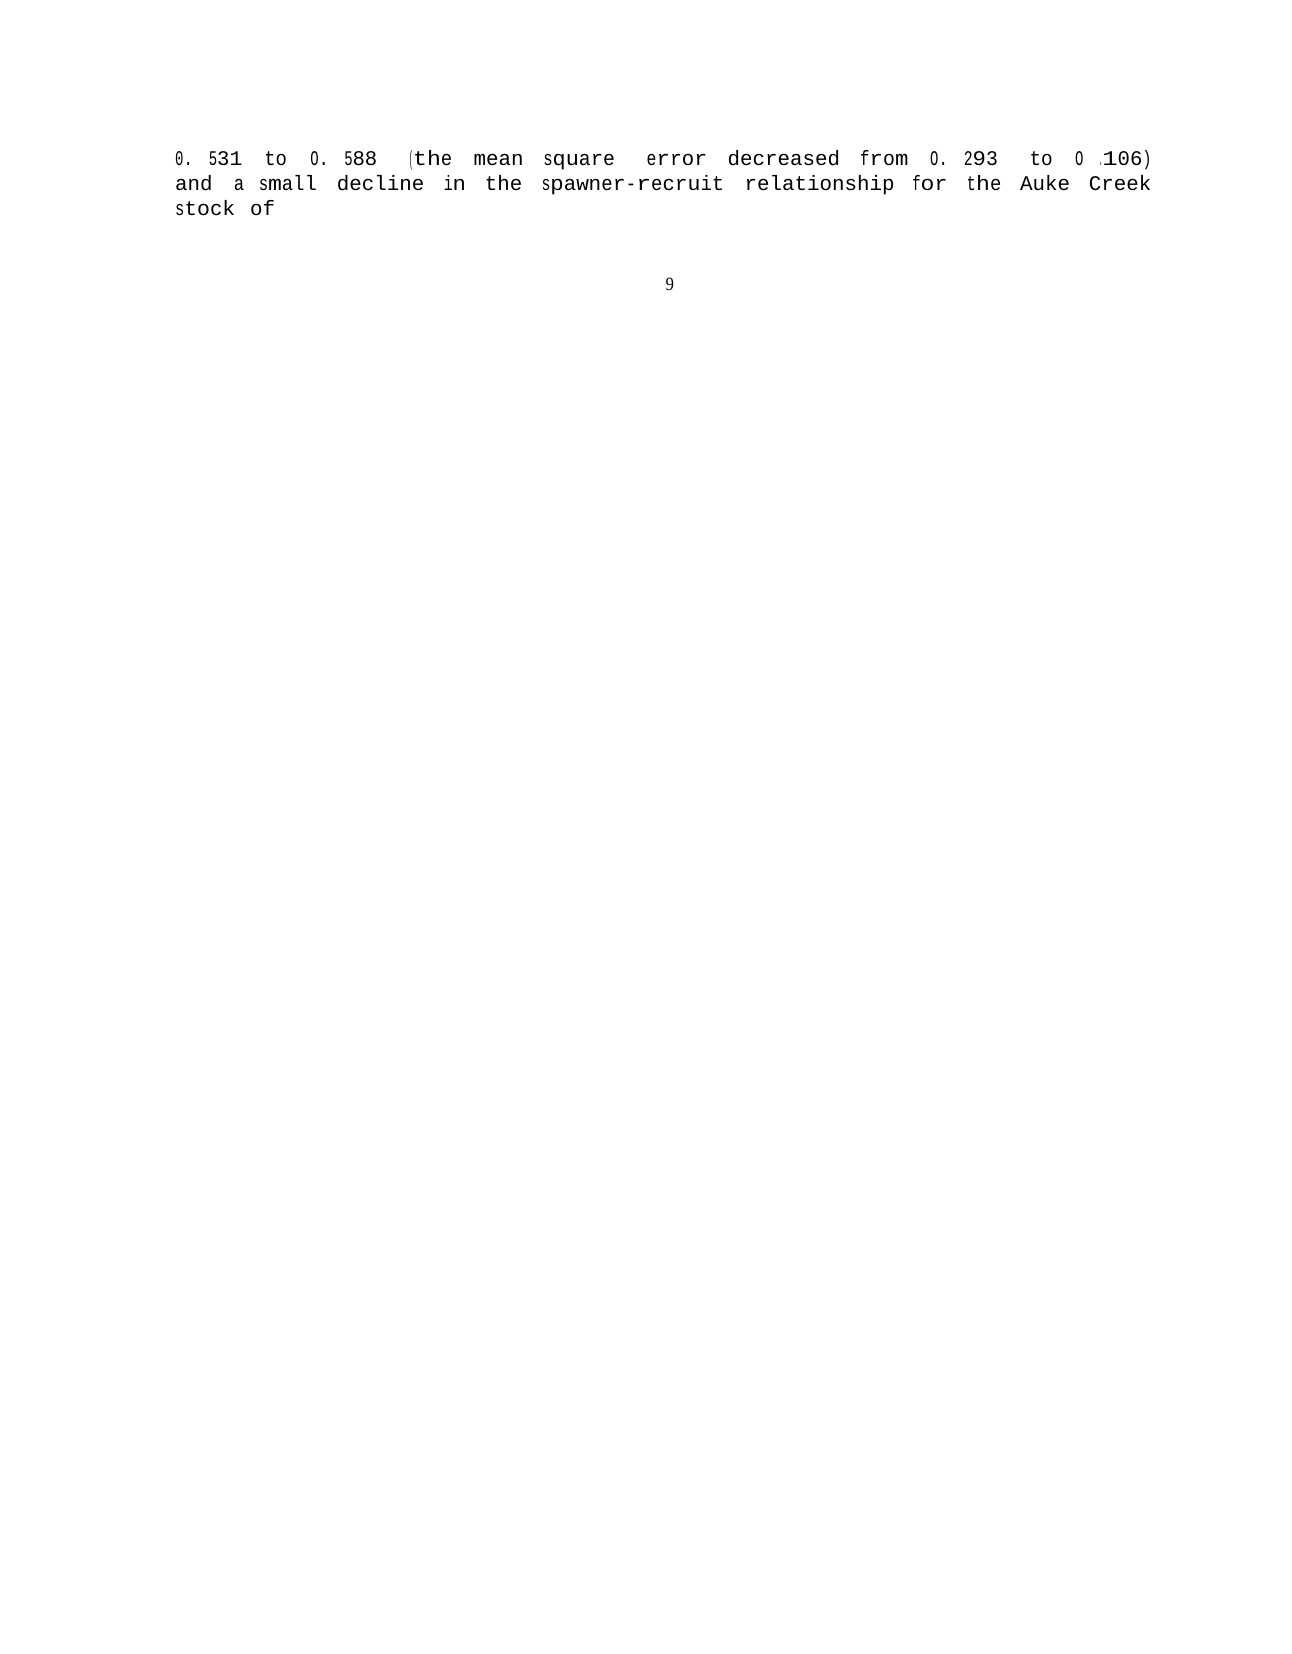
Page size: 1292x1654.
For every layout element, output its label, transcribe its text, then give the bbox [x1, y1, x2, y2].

text 0. 531 to O. 588 (the mean square error decreased from O. 293 to O .106) and a small decline in the spawner-recruit relationship for the Auke Creek stock of [175, 148, 1152, 221]
text 9 [662, 273, 677, 295]
